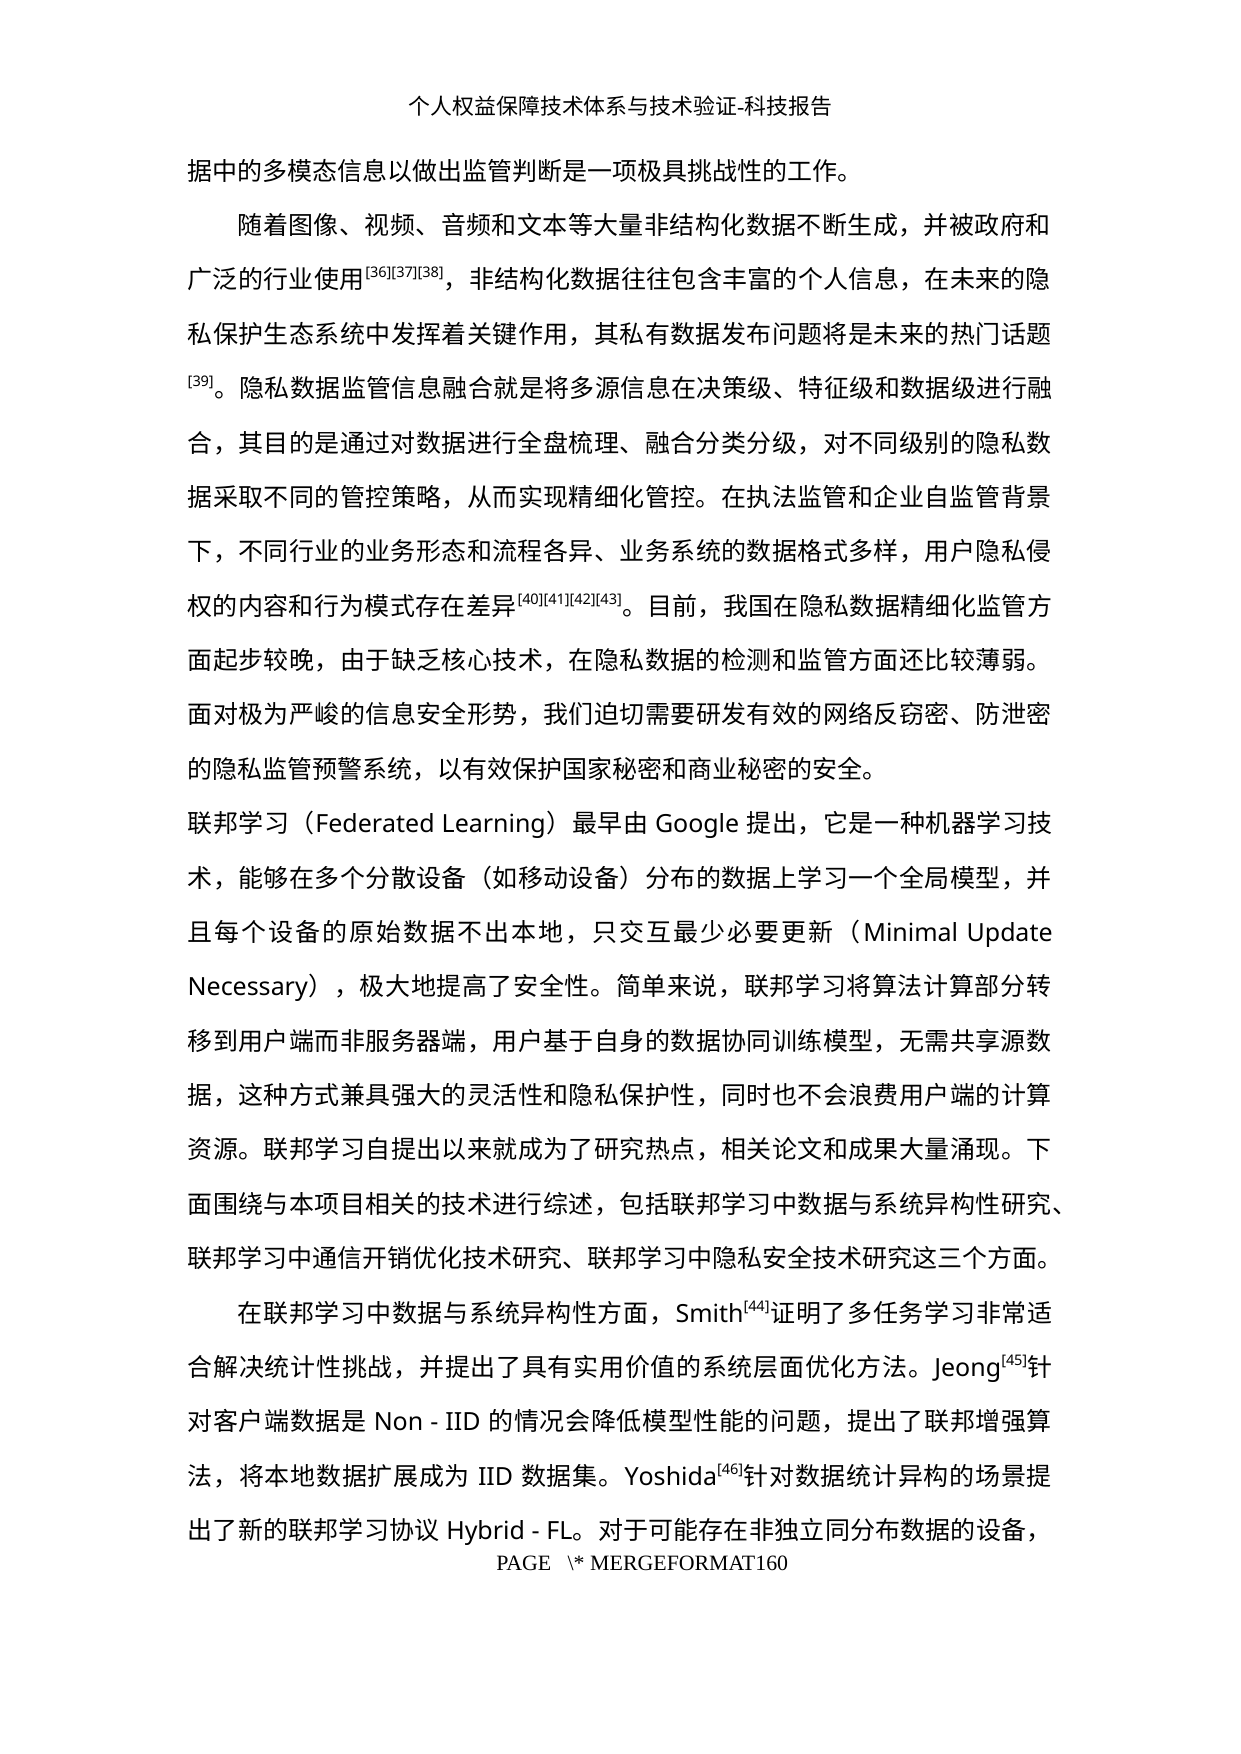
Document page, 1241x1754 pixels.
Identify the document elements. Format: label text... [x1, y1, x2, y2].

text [187, 1293, 1053, 1547]
text 联邦学习（Federated Learning）最早由 Google 提出，它是一种机器学习技术，能够在多个分散设备（如移动设备）分布的数据上学习一个全局模型，并且每个设备的原始数据不出本地，只交互最少必要更新（Minimal Update Necessary），极大地提高了安全性。简单来说，联邦学习将算法计算部分转移到用户端而非服务器端，用户基于自身的数据协同训练模型，无需共享源数据，这种方式兼具强大的灵活性和隐私保护性，同时也不会浪费用户端的计算资源。联邦学习自提出以来就成为了研究热点，相关论文和成果大量涌现。下面围绕与本项目相关的技术进行综述，包括联邦学习中数据与系统异构性研究、联邦学习中通信开销优化技术研究、联邦学习中隐私安全技术研究这三个方面。 [187, 804, 1053, 1275]
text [187, 151, 1053, 187]
text 随着图像、视频、音频和文本等大量非结构化数据不断生成，并被政府和广泛的行业使用[36][37][38]，非结构化数据往往包含丰富的个人信息，在未来的隐私保护生态系统中发挥着关键作用，其私有数据发布问题将是未来的热门话题[39]。隐私数据监管信息融合就是将多源信息在决策级、特征级和数据级进行融合，其目的是通过对数据进行全盘梳理、融合分类分级，对不同级别的隐私数据采取不同的管控策略，从而实现精细化管控。在执法监管和企业自监管背景下，不同行业的业务形态和流程各异、业务系统的数据格式多样，用户隐私侵权的内容和行为模式存在差异[40][41][42][43]。目前，我国在隐私数据精细化监管方面起步较晚，由于缺乏核心技术，在隐私数据的检测和监管方面还比较薄弱。面对极为严峻的信息安全形势，我们迫切需要研发有效的网络反窃密、防泄密的隐私监管预警系统，以有效保护国家秘密和商业秘密的安全。 [187, 206, 1053, 786]
